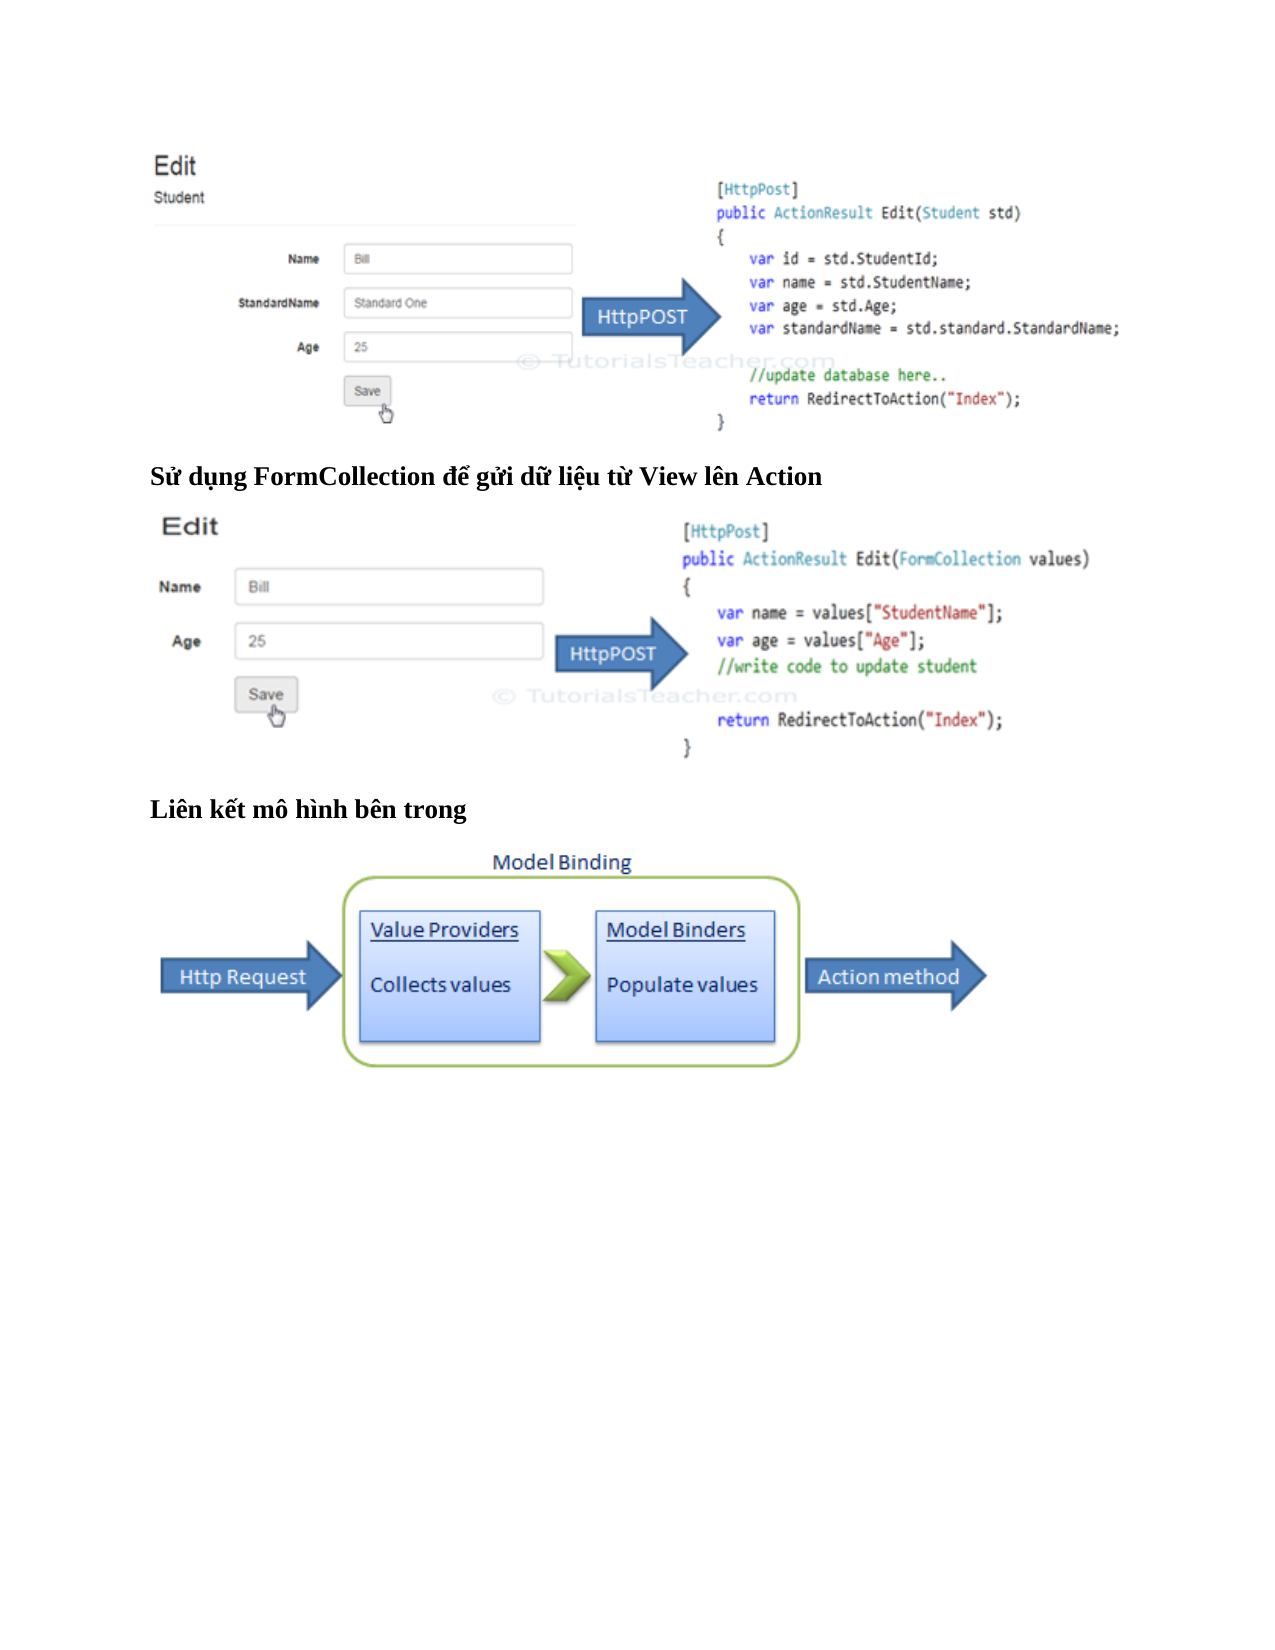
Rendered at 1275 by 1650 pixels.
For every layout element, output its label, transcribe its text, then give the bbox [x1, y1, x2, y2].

text Sử dụng FormCollection để gửi dữ liệu từ View lên Action [150, 460, 1125, 491]
picture [150, 843, 993, 1077]
picture [150, 150, 1125, 442]
picture [150, 510, 1091, 775]
text Liên kết mô hình bên trong [150, 793, 1125, 824]
